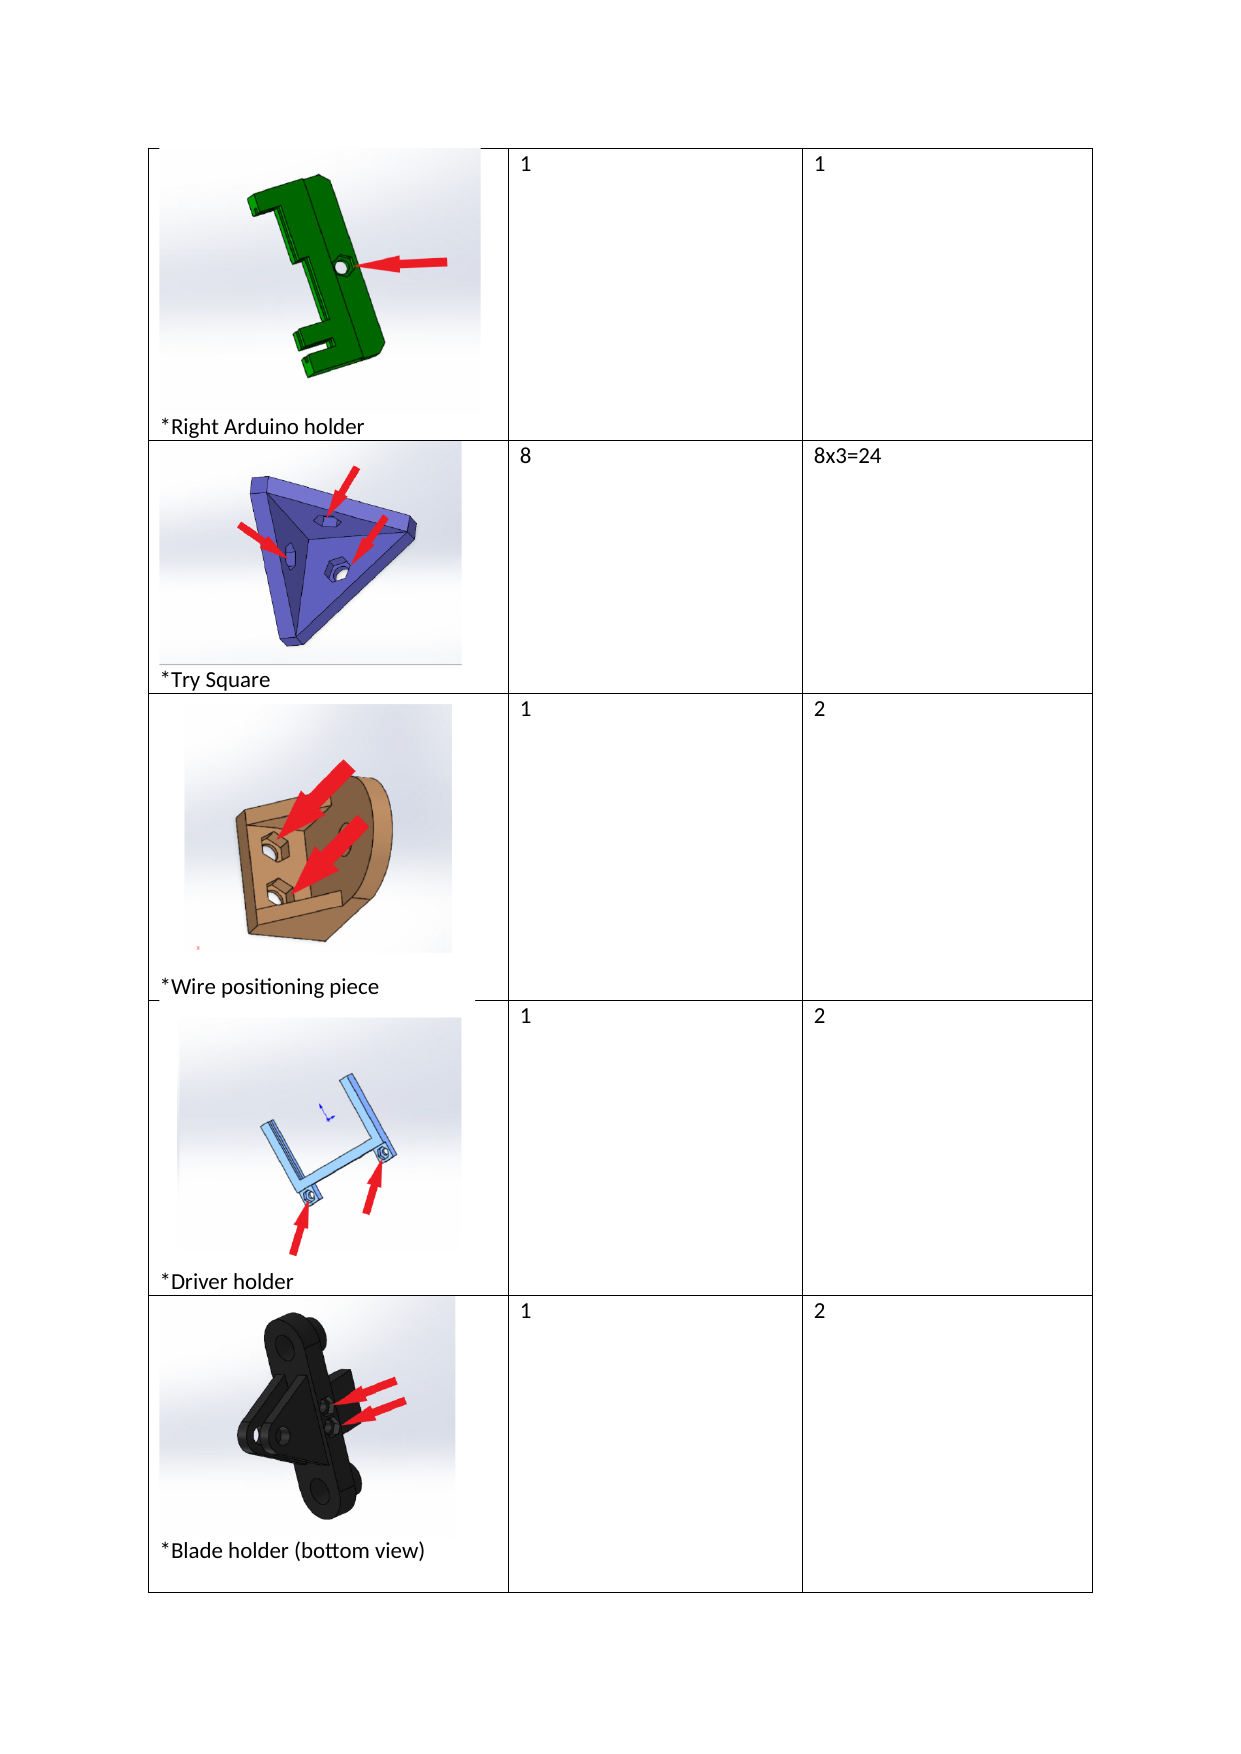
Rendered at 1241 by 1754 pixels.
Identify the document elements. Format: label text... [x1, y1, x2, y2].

table_cell 1 [803, 149, 1092, 440]
picture [159, 694, 489, 972]
table_cell *Wire positioning piece [149, 694, 508, 1000]
table_cell 2 [803, 1296, 1092, 1592]
table_cell *Right Arduino holder [149, 149, 508, 440]
table_cell 1 [509, 1296, 802, 1592]
picture [159, 441, 462, 666]
table_cell 1 [509, 694, 802, 1000]
table_cell 8 [509, 441, 802, 693]
table_cell 1 [509, 149, 802, 440]
table_cell 2 [803, 694, 1092, 1000]
table_cell *Driver holder [149, 1001, 508, 1295]
table_cell 8x3=24 [803, 441, 1092, 693]
table_cell *Blade holder (bottom view) [149, 1296, 508, 1592]
table_cell 1 [509, 1001, 802, 1295]
picture [159, 148, 481, 413]
picture [159, 1000, 476, 1267]
picture [159, 1296, 456, 1537]
table_cell 2 [803, 1001, 1092, 1295]
table_cell *Try Square [149, 441, 508, 693]
